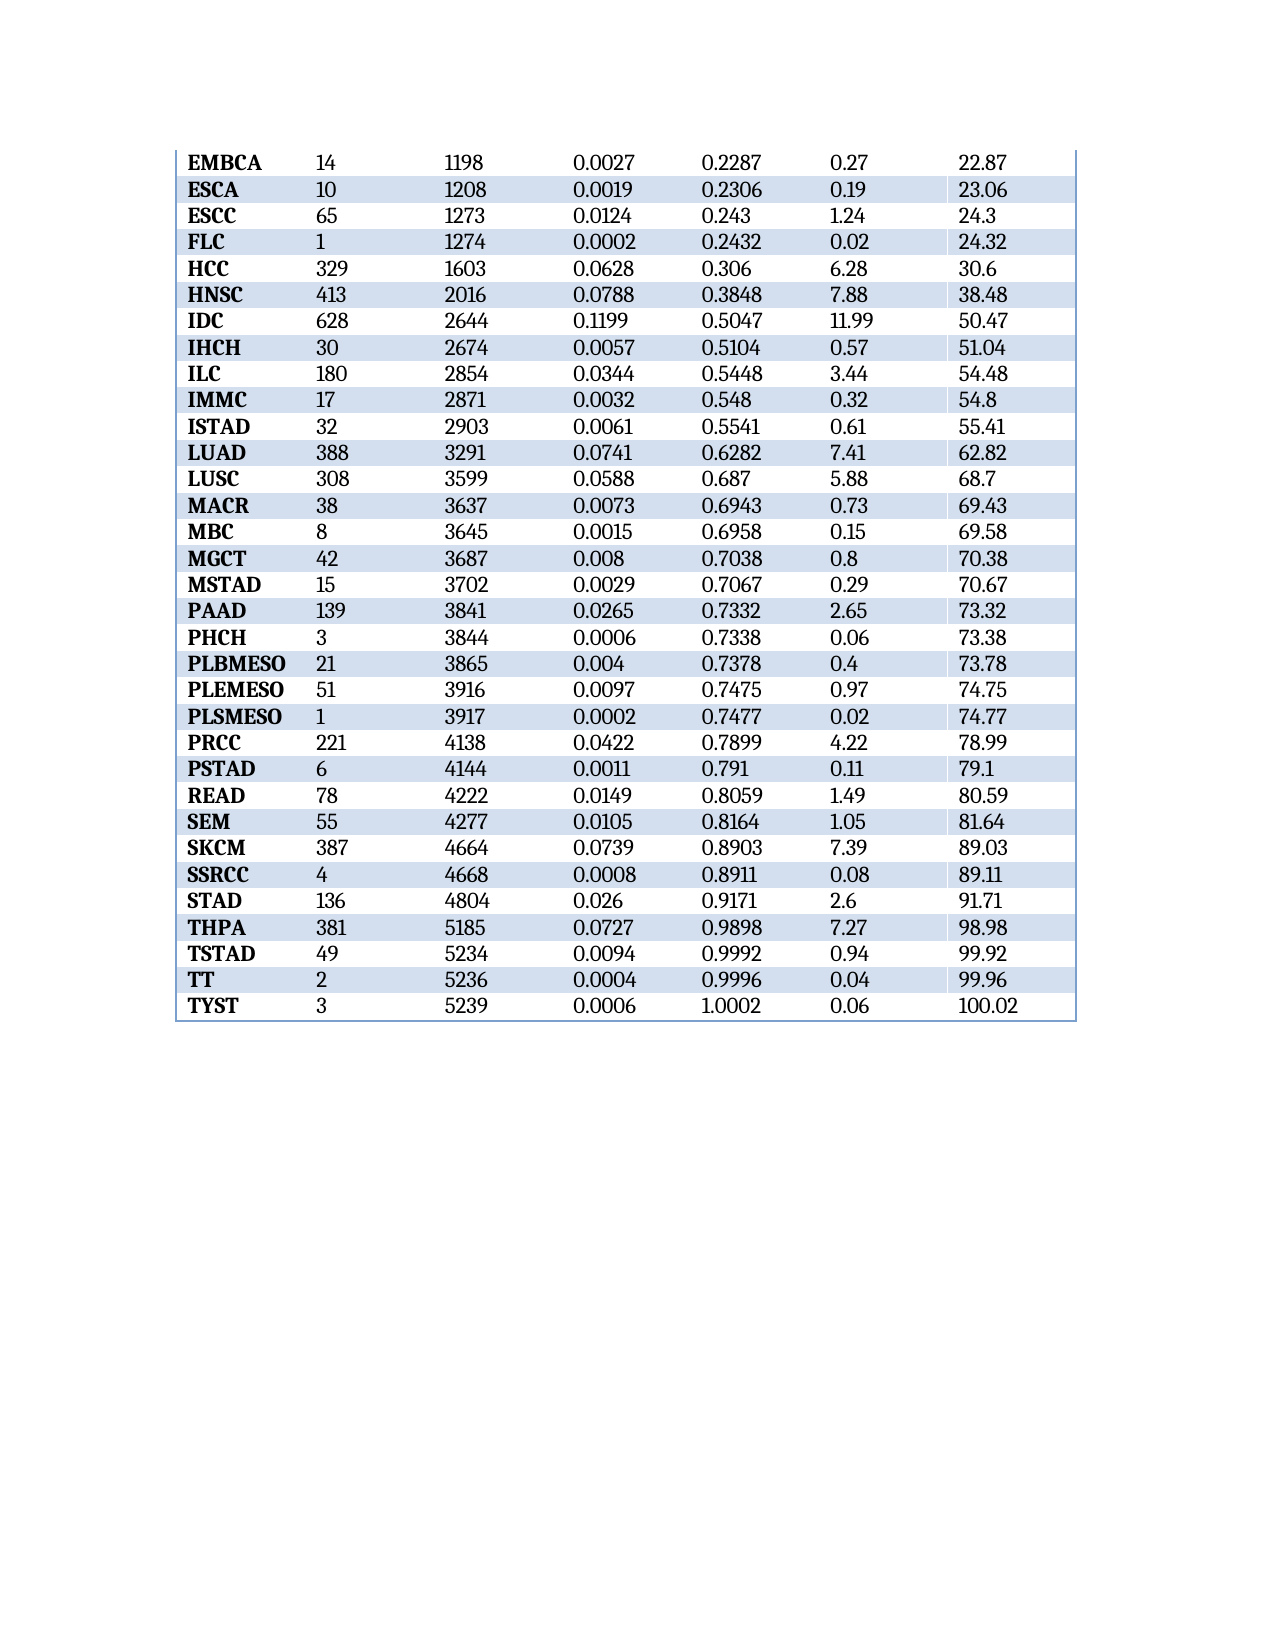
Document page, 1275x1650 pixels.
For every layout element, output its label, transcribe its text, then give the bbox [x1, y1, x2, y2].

table_cell 3637 [433, 493, 562, 519]
table_cell 15 [305, 572, 433, 598]
table_cell 89.03 [948, 835, 1075, 862]
table_cell 1.05 [819, 809, 947, 835]
table_cell 38.48 [948, 282, 1075, 308]
table_cell 0.7067 [690, 572, 819, 598]
table_cell FLC [177, 229, 305, 255]
table_cell 0.97 [819, 677, 947, 703]
table_cell PHCH [177, 624, 305, 651]
table_cell LUAD [177, 440, 305, 466]
table_cell PLBMESO [177, 651, 305, 677]
table_cell 0.4 [819, 651, 947, 677]
table_cell 0.0422 [562, 730, 690, 756]
table_cell 30 [305, 335, 433, 361]
table_cell 1.49 [819, 783, 947, 809]
table_cell 381 [305, 914, 433, 941]
table_cell ESCC [177, 203, 305, 229]
table_cell 0.6943 [690, 493, 819, 519]
table_cell 3599 [433, 466, 562, 493]
table_cell 0.5448 [690, 361, 819, 387]
table_cell 2871 [433, 387, 562, 413]
table_cell 4222 [433, 783, 562, 809]
table_cell 10 [305, 176, 433, 203]
table_cell 0.02 [819, 704, 947, 730]
table_cell LUSC [177, 466, 305, 493]
table_cell 2854 [433, 361, 562, 387]
table_cell 0.0006 [562, 993, 690, 1020]
table_cell 38 [305, 493, 433, 519]
table_cell 413 [305, 282, 433, 308]
table_cell 8 [305, 519, 433, 545]
table_cell 0.9992 [690, 941, 819, 967]
table_cell 1.0002 [690, 993, 819, 1020]
table_cell 3865 [433, 651, 562, 677]
table_cell 100.02 [948, 993, 1075, 1020]
table_cell PAAD [177, 598, 305, 624]
table_cell 0.1199 [562, 308, 690, 334]
table_cell 74.77 [948, 704, 1075, 730]
table_cell 0.0344 [562, 361, 690, 387]
table_cell 73.38 [948, 624, 1075, 651]
table_cell 0.0006 [562, 624, 690, 651]
table_cell 136 [305, 888, 433, 914]
table_cell 0.08 [819, 862, 947, 888]
table_cell 0.8903 [690, 835, 819, 862]
table_cell TYST [177, 993, 305, 1020]
table_cell 0.06 [819, 624, 947, 651]
table_cell 7.88 [819, 282, 947, 308]
table_cell 0.9898 [690, 914, 819, 941]
table_cell 0.0628 [562, 255, 690, 282]
table_cell 0.008 [562, 545, 690, 572]
table_cell THPA [177, 914, 305, 941]
table_cell 5239 [433, 993, 562, 1020]
table_cell 3916 [433, 677, 562, 703]
table_cell 30.6 [948, 255, 1075, 282]
table_cell ISTAD [177, 414, 305, 440]
table_cell ESCA [177, 176, 305, 203]
table_cell 73.32 [948, 598, 1075, 624]
table_cell 3841 [433, 598, 562, 624]
table_cell 6.28 [819, 255, 947, 282]
table_cell 0.306 [690, 255, 819, 282]
table_cell 99.92 [948, 941, 1075, 967]
table_cell 0.6958 [690, 519, 819, 545]
table_cell 0.27 [819, 150, 947, 176]
table_cell 51.04 [948, 335, 1075, 361]
table_cell 0.0739 [562, 835, 690, 862]
table_cell IDC [177, 308, 305, 334]
table_cell 17 [305, 387, 433, 413]
table_cell 0.94 [819, 941, 947, 967]
table_cell PLSMESO [177, 704, 305, 730]
table_cell 5185 [433, 914, 562, 941]
table_cell 0.0032 [562, 387, 690, 413]
table_cell 0.2432 [690, 229, 819, 255]
table_cell IHCH [177, 335, 305, 361]
table_cell 2903 [433, 414, 562, 440]
table_cell ILC [177, 361, 305, 387]
table_cell 1 [305, 229, 433, 255]
table_cell 0.0004 [562, 967, 690, 993]
table_cell 7.41 [819, 440, 947, 466]
table_cell 0.6282 [690, 440, 819, 466]
table_cell 0.548 [690, 387, 819, 413]
table_cell 628 [305, 308, 433, 334]
table_cell 2 [305, 967, 433, 993]
table_cell 308 [305, 466, 433, 493]
table_cell MSTAD [177, 572, 305, 598]
table_cell 180 [305, 361, 433, 387]
table_cell 7.39 [819, 835, 947, 862]
table_cell 98.98 [948, 914, 1075, 941]
table_cell 3 [305, 993, 433, 1020]
table_cell 0.57 [819, 335, 947, 361]
table_cell 0.0097 [562, 677, 690, 703]
table_cell 23.06 [948, 176, 1075, 203]
table_cell 2.65 [819, 598, 947, 624]
table_cell 3645 [433, 519, 562, 545]
table_cell 0.0149 [562, 783, 690, 809]
table_cell 70.38 [948, 545, 1075, 572]
table_cell 51 [305, 677, 433, 703]
table_cell 0.73 [819, 493, 947, 519]
table_cell 221 [305, 730, 433, 756]
table_cell MACR [177, 493, 305, 519]
table_cell 4277 [433, 809, 562, 835]
table_cell 0.0057 [562, 335, 690, 361]
table_cell 32 [305, 414, 433, 440]
table_cell 78.99 [948, 730, 1075, 756]
table_cell 1274 [433, 229, 562, 255]
table_cell 62.82 [948, 440, 1075, 466]
table_cell 0.0094 [562, 941, 690, 967]
table_cell 68.7 [948, 466, 1075, 493]
table_cell 22.87 [948, 150, 1075, 176]
table_cell 0.7477 [690, 704, 819, 730]
table_cell 387 [305, 835, 433, 862]
table_cell 0.9996 [690, 967, 819, 993]
table_cell 1198 [433, 150, 562, 176]
table_cell 89.11 [948, 862, 1075, 888]
table_cell 69.58 [948, 519, 1075, 545]
table_cell 0.0588 [562, 466, 690, 493]
table_cell 99.96 [948, 967, 1075, 993]
table_cell 0.0105 [562, 809, 690, 835]
table_cell 0.15 [819, 519, 947, 545]
table_cell 81.64 [948, 809, 1075, 835]
table_cell 0.0008 [562, 862, 690, 888]
table_cell 4664 [433, 835, 562, 862]
table_cell 0.19 [819, 176, 947, 203]
table_cell 0.7378 [690, 651, 819, 677]
table_cell TSTAD [177, 941, 305, 967]
table_cell 79.1 [948, 756, 1075, 782]
table_cell 3687 [433, 545, 562, 572]
table_cell 6 [305, 756, 433, 782]
table_cell 0.04 [819, 967, 947, 993]
table_cell 0.0741 [562, 440, 690, 466]
table_cell 0.8 [819, 545, 947, 572]
table_cell 50.47 [948, 308, 1075, 334]
table_cell 0.06 [819, 993, 947, 1020]
table_cell 73.78 [948, 651, 1075, 677]
table_cell 65 [305, 203, 433, 229]
table_cell 4668 [433, 862, 562, 888]
table_cell 1603 [433, 255, 562, 282]
table_cell 1.24 [819, 203, 947, 229]
table_cell STAD [177, 888, 305, 914]
table_cell 0.0015 [562, 519, 690, 545]
table_cell 55.41 [948, 414, 1075, 440]
table_cell 0.0061 [562, 414, 690, 440]
table_cell 54.48 [948, 361, 1075, 387]
table_cell 3844 [433, 624, 562, 651]
table_cell 24.32 [948, 229, 1075, 255]
table_cell 5236 [433, 967, 562, 993]
table_cell 0.5104 [690, 335, 819, 361]
table_cell 7.27 [819, 914, 947, 941]
table_cell PLEMESO [177, 677, 305, 703]
table_cell 0.2287 [690, 150, 819, 176]
table_cell 0.0124 [562, 203, 690, 229]
table_cell 0.7475 [690, 677, 819, 703]
table_cell 49 [305, 941, 433, 967]
table_cell 0.0265 [562, 598, 690, 624]
table_cell MGCT [177, 545, 305, 572]
table_cell 11.99 [819, 308, 947, 334]
table_cell 2644 [433, 308, 562, 334]
table_cell READ [177, 783, 305, 809]
table_cell 0.02 [819, 229, 947, 255]
table_cell 1208 [433, 176, 562, 203]
table_cell 0.0029 [562, 572, 690, 598]
table_cell 2.6 [819, 888, 947, 914]
table_cell 0.29 [819, 572, 947, 598]
table_cell 2674 [433, 335, 562, 361]
table_cell 0.11 [819, 756, 947, 782]
table_cell 0.0019 [562, 176, 690, 203]
table_cell 4.22 [819, 730, 947, 756]
table_cell 70.67 [948, 572, 1075, 598]
table_cell HNSC [177, 282, 305, 308]
table_cell 0.5047 [690, 308, 819, 334]
table_cell 80.59 [948, 783, 1075, 809]
table_cell 0.9171 [690, 888, 819, 914]
table_cell 0.7899 [690, 730, 819, 756]
table_cell SEM [177, 809, 305, 835]
table_cell 1273 [433, 203, 562, 229]
table_cell 0.5541 [690, 414, 819, 440]
table_cell IMMC [177, 387, 305, 413]
table_cell 0.7332 [690, 598, 819, 624]
table_cell 3.44 [819, 361, 947, 387]
table_cell 0.243 [690, 203, 819, 229]
table_cell 91.71 [948, 888, 1075, 914]
table_cell 54.8 [948, 387, 1075, 413]
table_cell 78 [305, 783, 433, 809]
table_cell TT [177, 967, 305, 993]
table_cell 3291 [433, 440, 562, 466]
table_cell 55 [305, 809, 433, 835]
table_cell SSRCC [177, 862, 305, 888]
table_cell 139 [305, 598, 433, 624]
table_cell 1 [305, 704, 433, 730]
table_cell 0.0011 [562, 756, 690, 782]
table_cell 42 [305, 545, 433, 572]
table_cell 3917 [433, 704, 562, 730]
table_cell 5.88 [819, 466, 947, 493]
table_cell 388 [305, 440, 433, 466]
table_cell 14 [305, 150, 433, 176]
table_cell EMBCA [177, 150, 305, 176]
table_cell 21 [305, 651, 433, 677]
table_cell 0.004 [562, 651, 690, 677]
table_cell 0.0027 [562, 150, 690, 176]
table_cell 69.43 [948, 493, 1075, 519]
table_cell 4138 [433, 730, 562, 756]
table_cell 0.8911 [690, 862, 819, 888]
table_cell 0.0788 [562, 282, 690, 308]
table_cell 0.61 [819, 414, 947, 440]
table_cell 0.7038 [690, 545, 819, 572]
table_cell 4804 [433, 888, 562, 914]
table_cell HCC [177, 255, 305, 282]
table_cell 0.3848 [690, 282, 819, 308]
table_cell 2016 [433, 282, 562, 308]
table_cell 0.791 [690, 756, 819, 782]
table_cell 0.0002 [562, 229, 690, 255]
table_cell 0.687 [690, 466, 819, 493]
table_cell MBC [177, 519, 305, 545]
table_cell 4144 [433, 756, 562, 782]
table_cell PRCC [177, 730, 305, 756]
table_cell 0.0002 [562, 704, 690, 730]
table_cell 0.2306 [690, 176, 819, 203]
table_cell 24.3 [948, 203, 1075, 229]
table_cell 0.32 [819, 387, 947, 413]
table_cell 3 [305, 624, 433, 651]
table_cell 0.8164 [690, 809, 819, 835]
table_cell 0.0073 [562, 493, 690, 519]
table_cell 0.0727 [562, 914, 690, 941]
table_cell SKCM [177, 835, 305, 862]
table_cell 5234 [433, 941, 562, 967]
table_cell 3702 [433, 572, 562, 598]
table_cell 4 [305, 862, 433, 888]
table_cell 0.8059 [690, 783, 819, 809]
table_cell 0.026 [562, 888, 690, 914]
table_cell 0.7338 [690, 624, 819, 651]
table_cell 74.75 [948, 677, 1075, 703]
table_cell 329 [305, 255, 433, 282]
table_cell PSTAD [177, 756, 305, 782]
